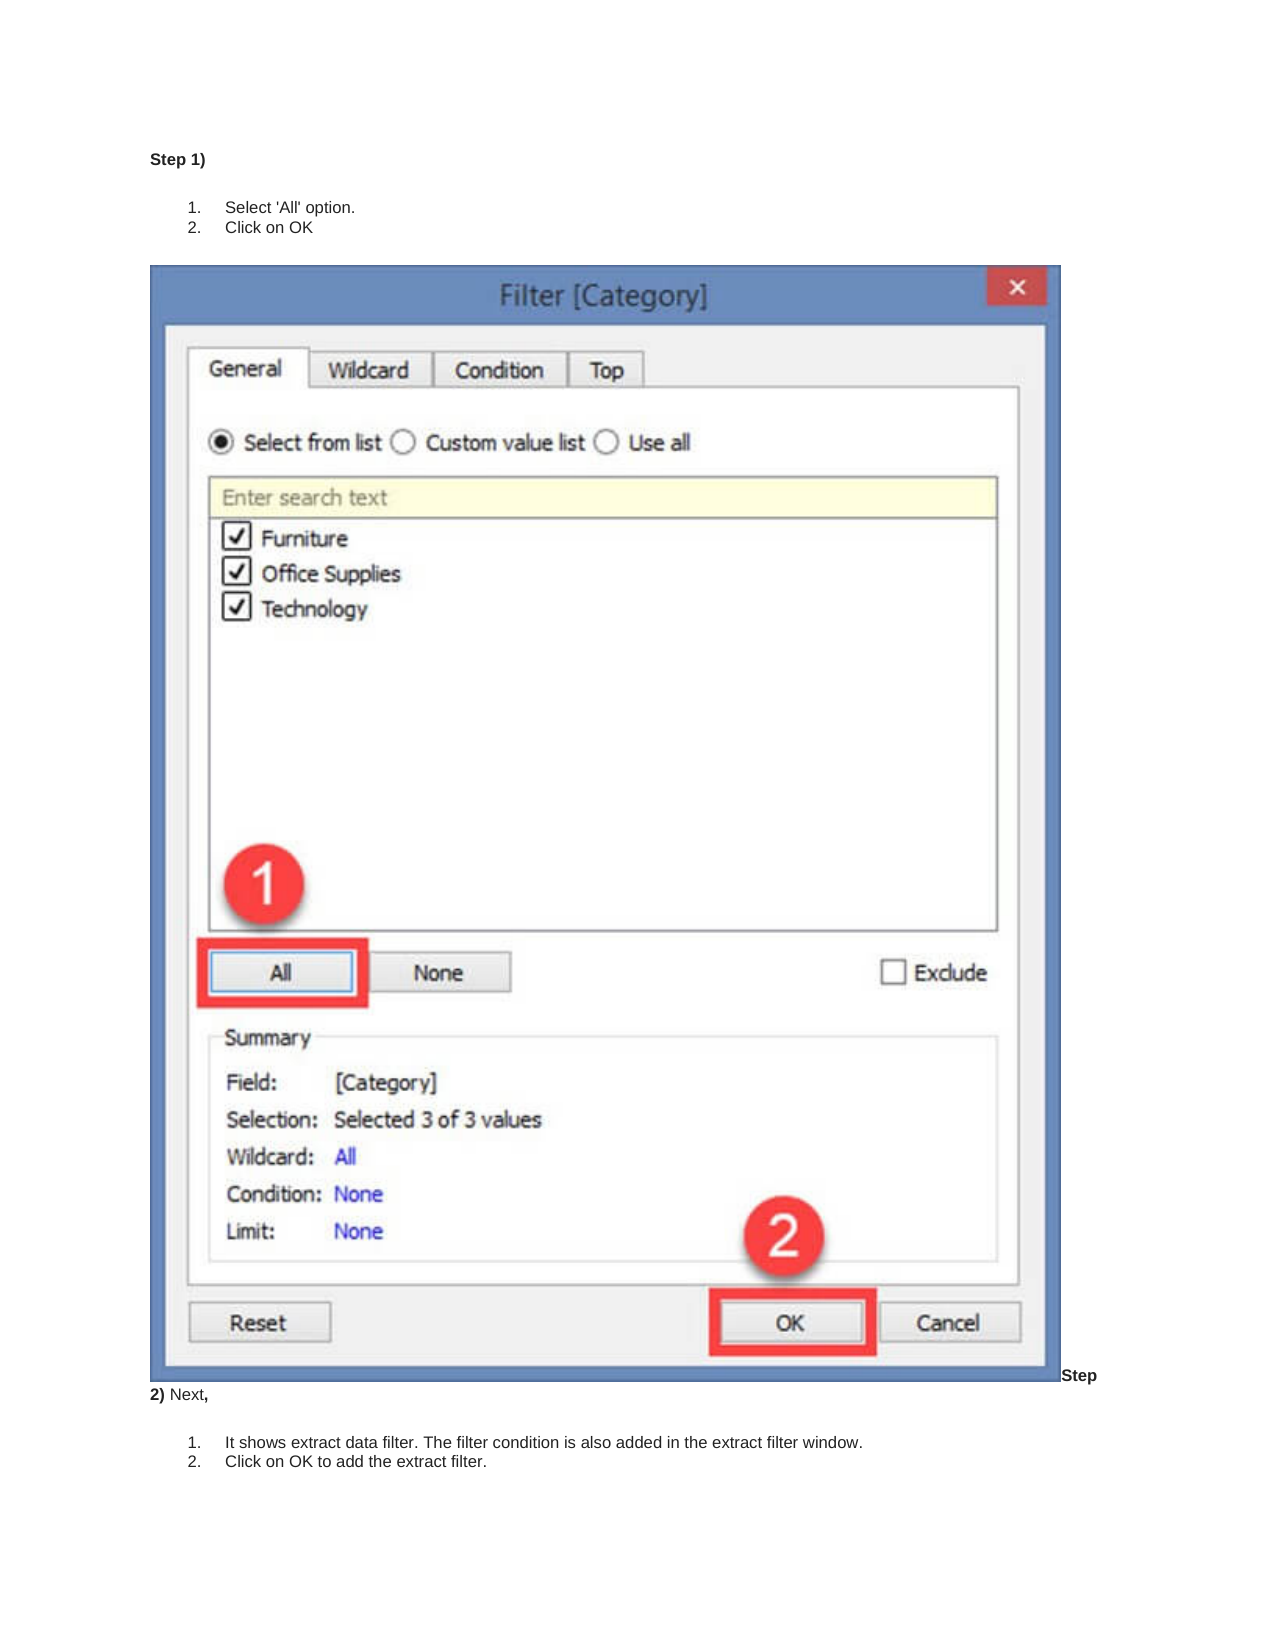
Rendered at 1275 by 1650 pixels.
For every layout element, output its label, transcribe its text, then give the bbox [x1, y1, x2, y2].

list Click on OK [187, 217, 1125, 237]
text Step 1) [150, 150, 1125, 169]
list It shows extract data filter. The filter condition is also added in the extract filter window. [187, 1433, 1125, 1452]
picture [150, 265, 1061, 1382]
list Select 'All' option. [187, 198, 1125, 217]
list Click on OK to add the extract filter. [187, 1452, 1125, 1471]
